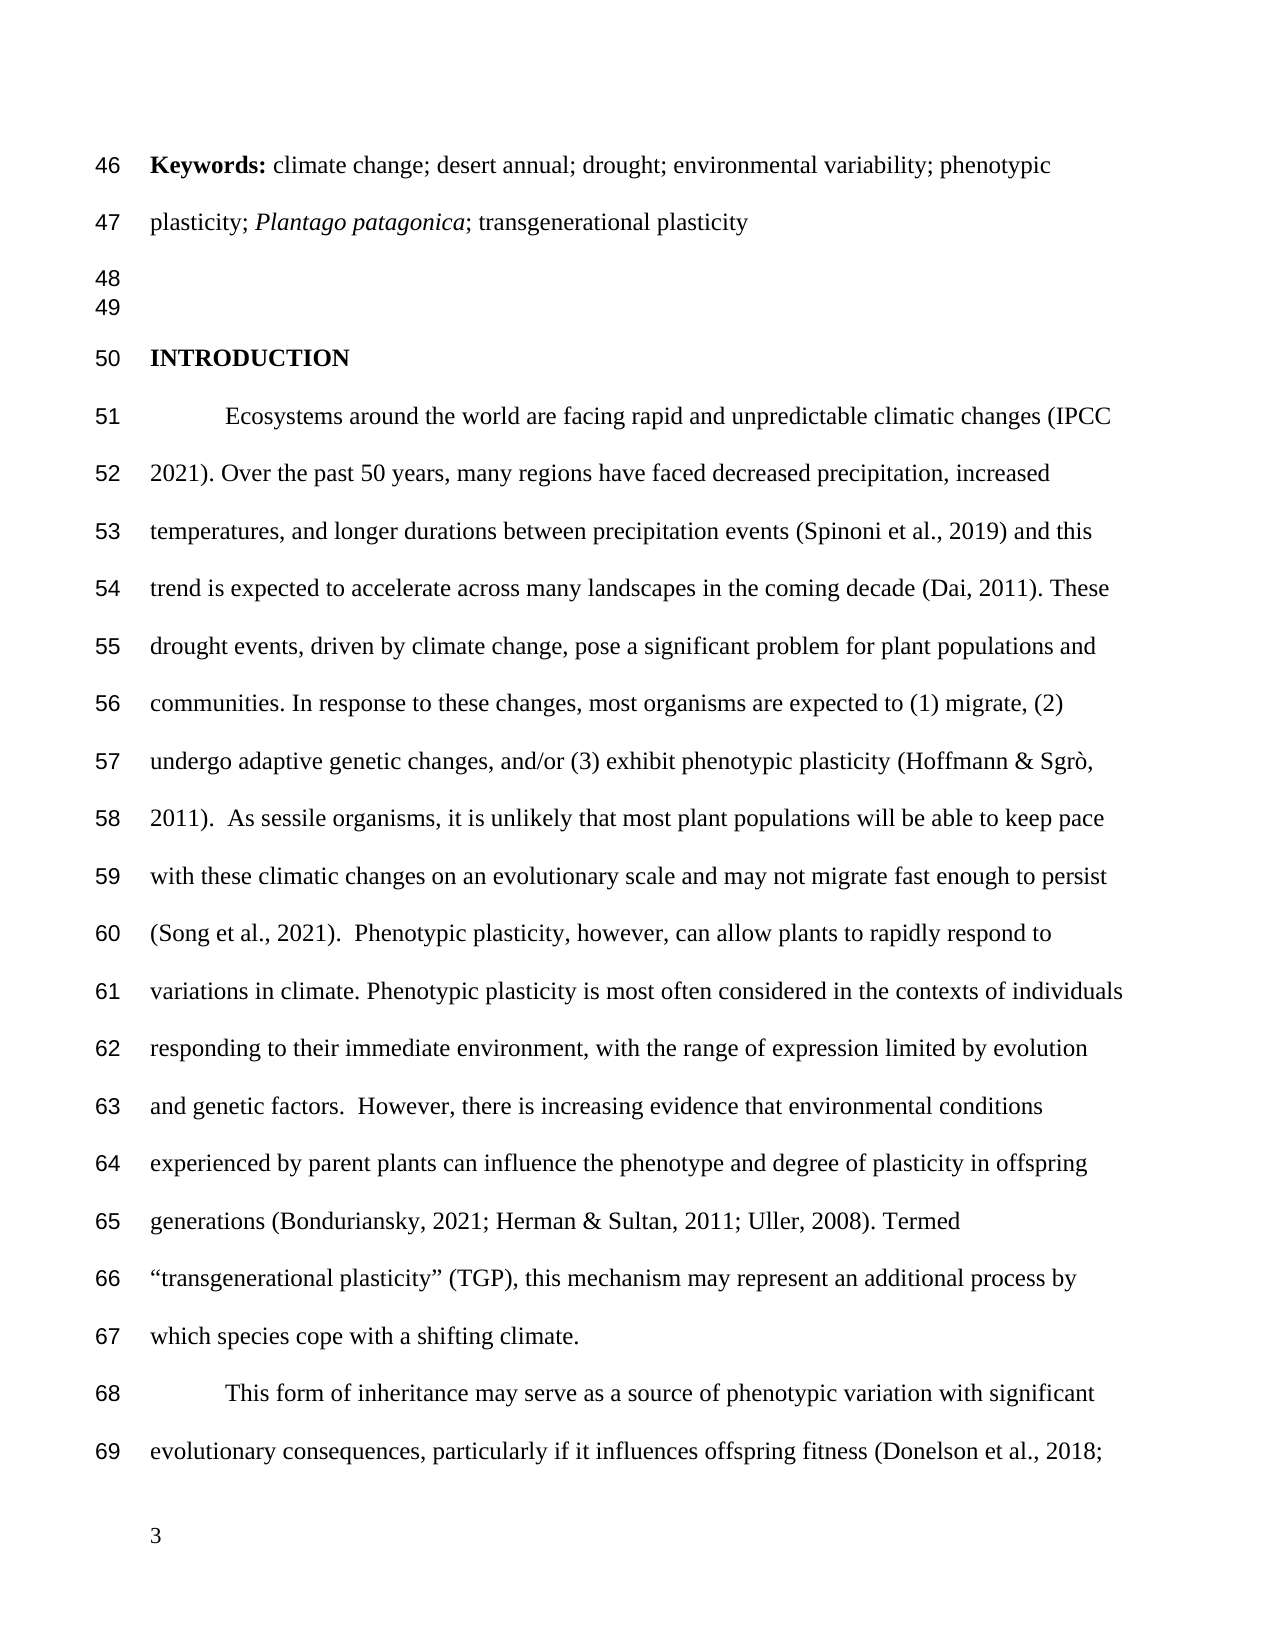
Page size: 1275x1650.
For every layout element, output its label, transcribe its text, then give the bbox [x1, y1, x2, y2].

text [150, 1378, 1125, 1464]
text Keywords: climate change; desert annual; drought; environmental variability; phenotypic plasticity; Plantago patagonica; transgenerational plasticity [150, 150, 1125, 236]
subtitle INTRODUCTION [150, 343, 1125, 372]
text Ecosystems around the world are facing rapid and unpredictable climatic changes (IPCC 2021). Over the past 50 years, many regions have faced decreased precipitation, increased temperatures, and longer durations between precipitation events (Spinoni et al., 2019) and this trend is expected to accelerate across many landscapes in the coming decade (Dai, 2011). These drought events, driven by climate change, pose a significant problem for plant populations and communities. In response to these changes, most organisms are expected to (1) migrate, (2) undergo adaptive genetic changes, and/or (3) exhibit phenotypic plasticity (Hoffmann & Sgrò, 2011). As sessile organisms, it is unlikely that most plant populations will be able to keep pace with these climatic changes on an evolutionary scale and may not migrate fast enough to persist (Song et al., 2021). Phenotypic plasticity, however, can allow plants to rapidly respond to variations in climate. Phenotypic plasticity is most often considered in the contexts of individuals responding to their immediate environment, with the range of expression limited by evolution and genetic factors. However, there is increasing evidence that environmental conditions experienced by parent plants can influence the phenotype and degree of plasticity in offspring generations (Bonduriansky, 2021; Herman & Sultan, 2011; Uller, 2008). Termed “transgenerational plasticity” (TGP), this mechanism may represent an additional process by which species cope with a shifting climate. [150, 401, 1125, 1349]
